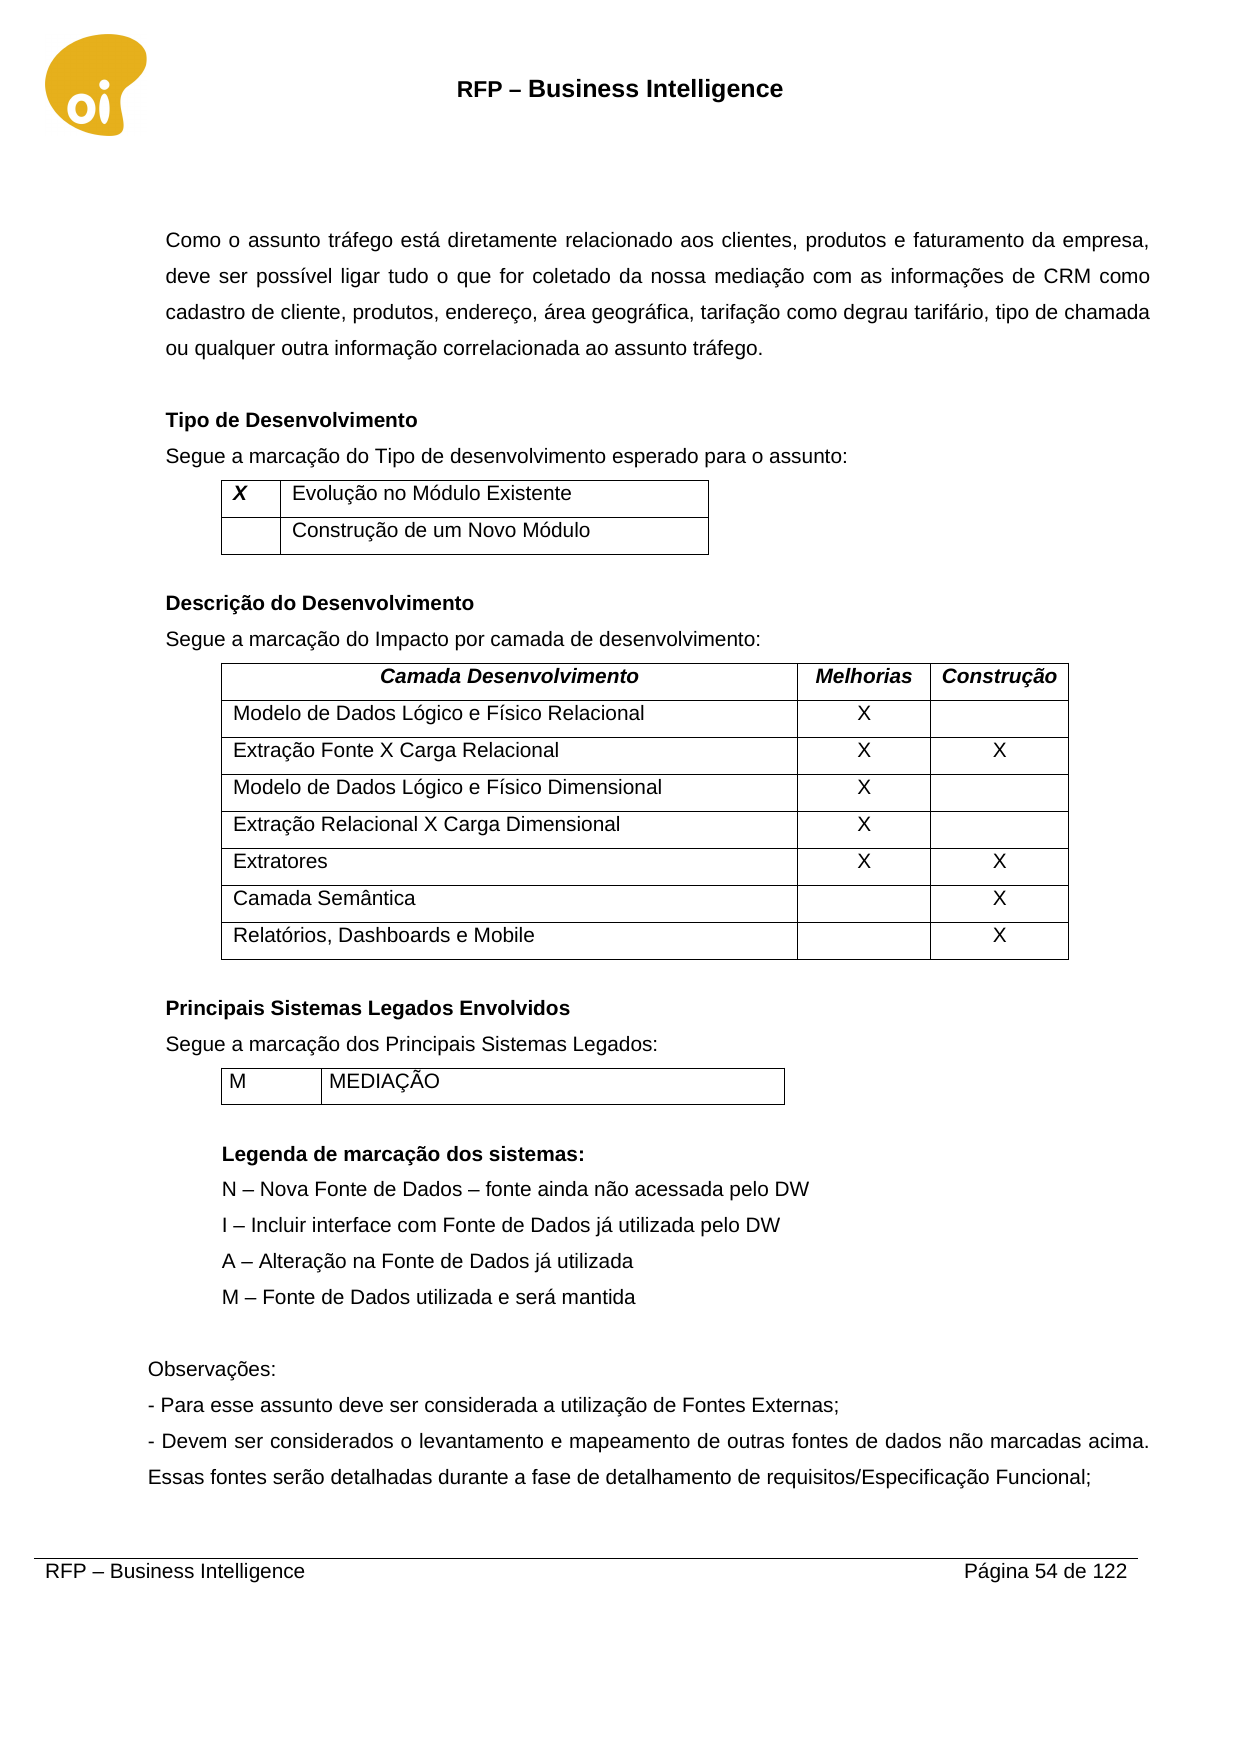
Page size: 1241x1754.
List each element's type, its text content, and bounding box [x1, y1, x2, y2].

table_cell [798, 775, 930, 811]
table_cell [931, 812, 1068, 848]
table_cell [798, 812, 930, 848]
text Segue a marcação do Impacto por camada de desenvolvimento: [165, 627, 1152, 651]
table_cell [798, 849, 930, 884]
text - Para esse assunto deve ser considerada a utilização de Fontes Externas; [148, 1393, 1152, 1417]
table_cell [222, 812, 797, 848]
text Descrição do Desenvolvimento [165, 591, 1152, 615]
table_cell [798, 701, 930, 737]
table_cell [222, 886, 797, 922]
text A – Alteração na Fonte de Dados já utilizada [222, 1249, 1152, 1273]
text N – Nova Fonte de Dados – fonte ainda não acessada pelo DW [222, 1177, 1152, 1201]
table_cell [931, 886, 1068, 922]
text - Devem ser considerados o levantamento e mapeamento de outras fontes de dados não marcadas acima. Essas fontes serão detalhadas durante a fase de detalhamento de requisitos/Especificação Funcional; [148, 1429, 1152, 1489]
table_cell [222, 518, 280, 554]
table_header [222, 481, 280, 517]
text I – Incluir interface com Fonte de Dados já utilizada pelo DW [222, 1213, 1152, 1237]
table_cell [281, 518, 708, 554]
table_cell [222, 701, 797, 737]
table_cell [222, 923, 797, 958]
text Legenda de marcação dos sistemas: [222, 1141, 1152, 1165]
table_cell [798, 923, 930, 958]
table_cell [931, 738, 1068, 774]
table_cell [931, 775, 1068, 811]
text Observações: [148, 1357, 1152, 1381]
picture [45, 34, 147, 136]
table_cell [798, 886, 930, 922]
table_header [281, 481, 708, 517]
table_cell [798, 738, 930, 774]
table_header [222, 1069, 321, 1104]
text M – Fonte de Dados utilizada e será mantida [222, 1285, 1152, 1309]
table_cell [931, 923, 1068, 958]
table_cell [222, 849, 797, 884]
text Tipo de Desenvolvimento [165, 408, 1152, 432]
text Segue a marcação dos Principais Sistemas Legados: [165, 1031, 1152, 1055]
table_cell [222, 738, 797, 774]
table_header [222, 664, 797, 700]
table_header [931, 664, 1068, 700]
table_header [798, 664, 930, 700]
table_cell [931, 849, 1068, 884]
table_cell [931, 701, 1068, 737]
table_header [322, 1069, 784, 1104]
text Principais Sistemas Legados Envolvidos [165, 996, 1152, 1019]
text Segue a marcação do Tipo de desenvolvimento esperado para o assunto: [165, 444, 1152, 468]
text Como o assunto tráfego está diretamente relacionado aos clientes, produtos e faturamento da empresa, deve ser possível ligar tudo o que for coletado da nossa mediação com as informações de CRM como cadastro de cliente, produtos, endereço, área geográfica, tarifação como degrau tarifário, tipo de chamada ou qualquer outra informação correlacionada ao assunto tráfego. [165, 228, 1152, 360]
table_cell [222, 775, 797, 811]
